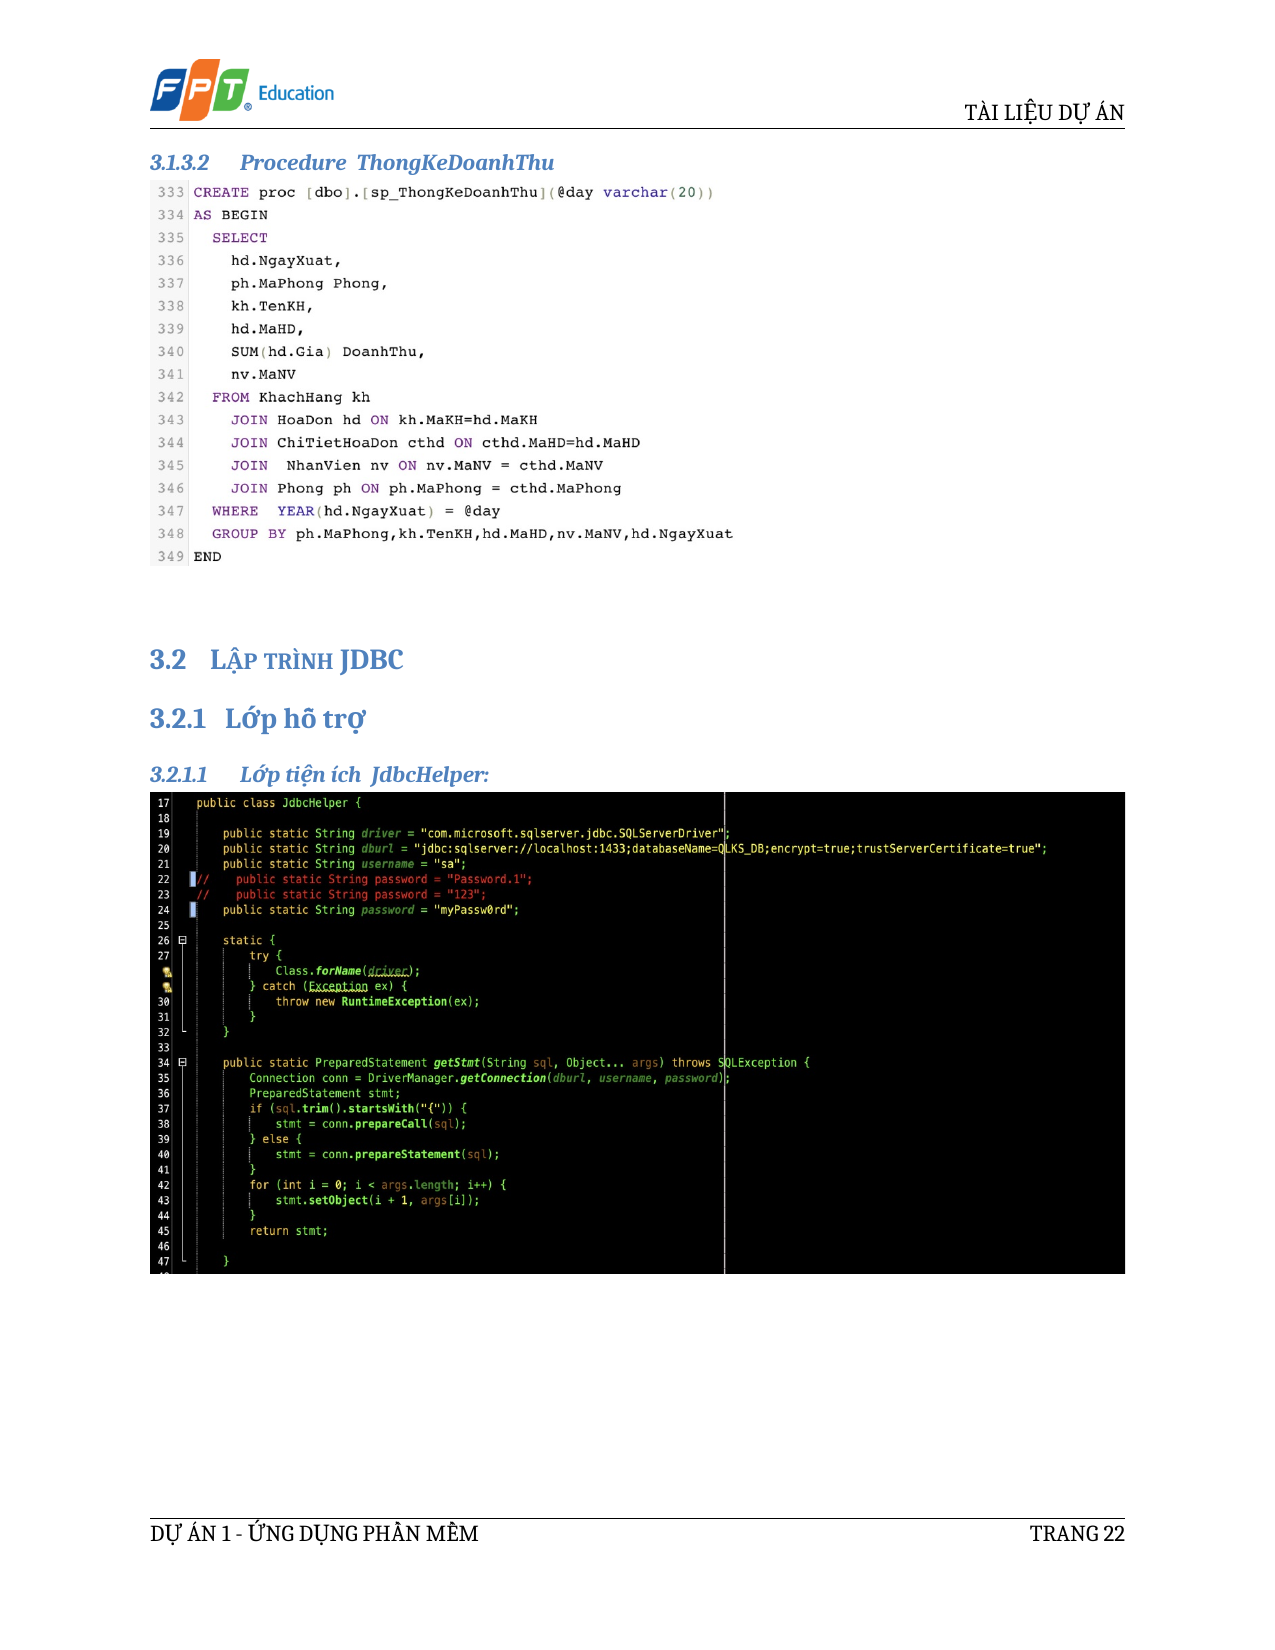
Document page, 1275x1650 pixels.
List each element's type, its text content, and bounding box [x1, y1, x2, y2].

picture [150, 792, 1125, 1274]
subtitle Lập trình JDBC [150, 643, 1125, 677]
picture [150, 59, 336, 121]
subtitle Lớp tiện ích JdbcHelper: [150, 762, 1125, 788]
subtitle Procedure ThongKeDoanhThu [150, 150, 1125, 176]
picture [150, 180, 1125, 566]
subtitle Lớp hỗ trợ [150, 703, 1125, 736]
